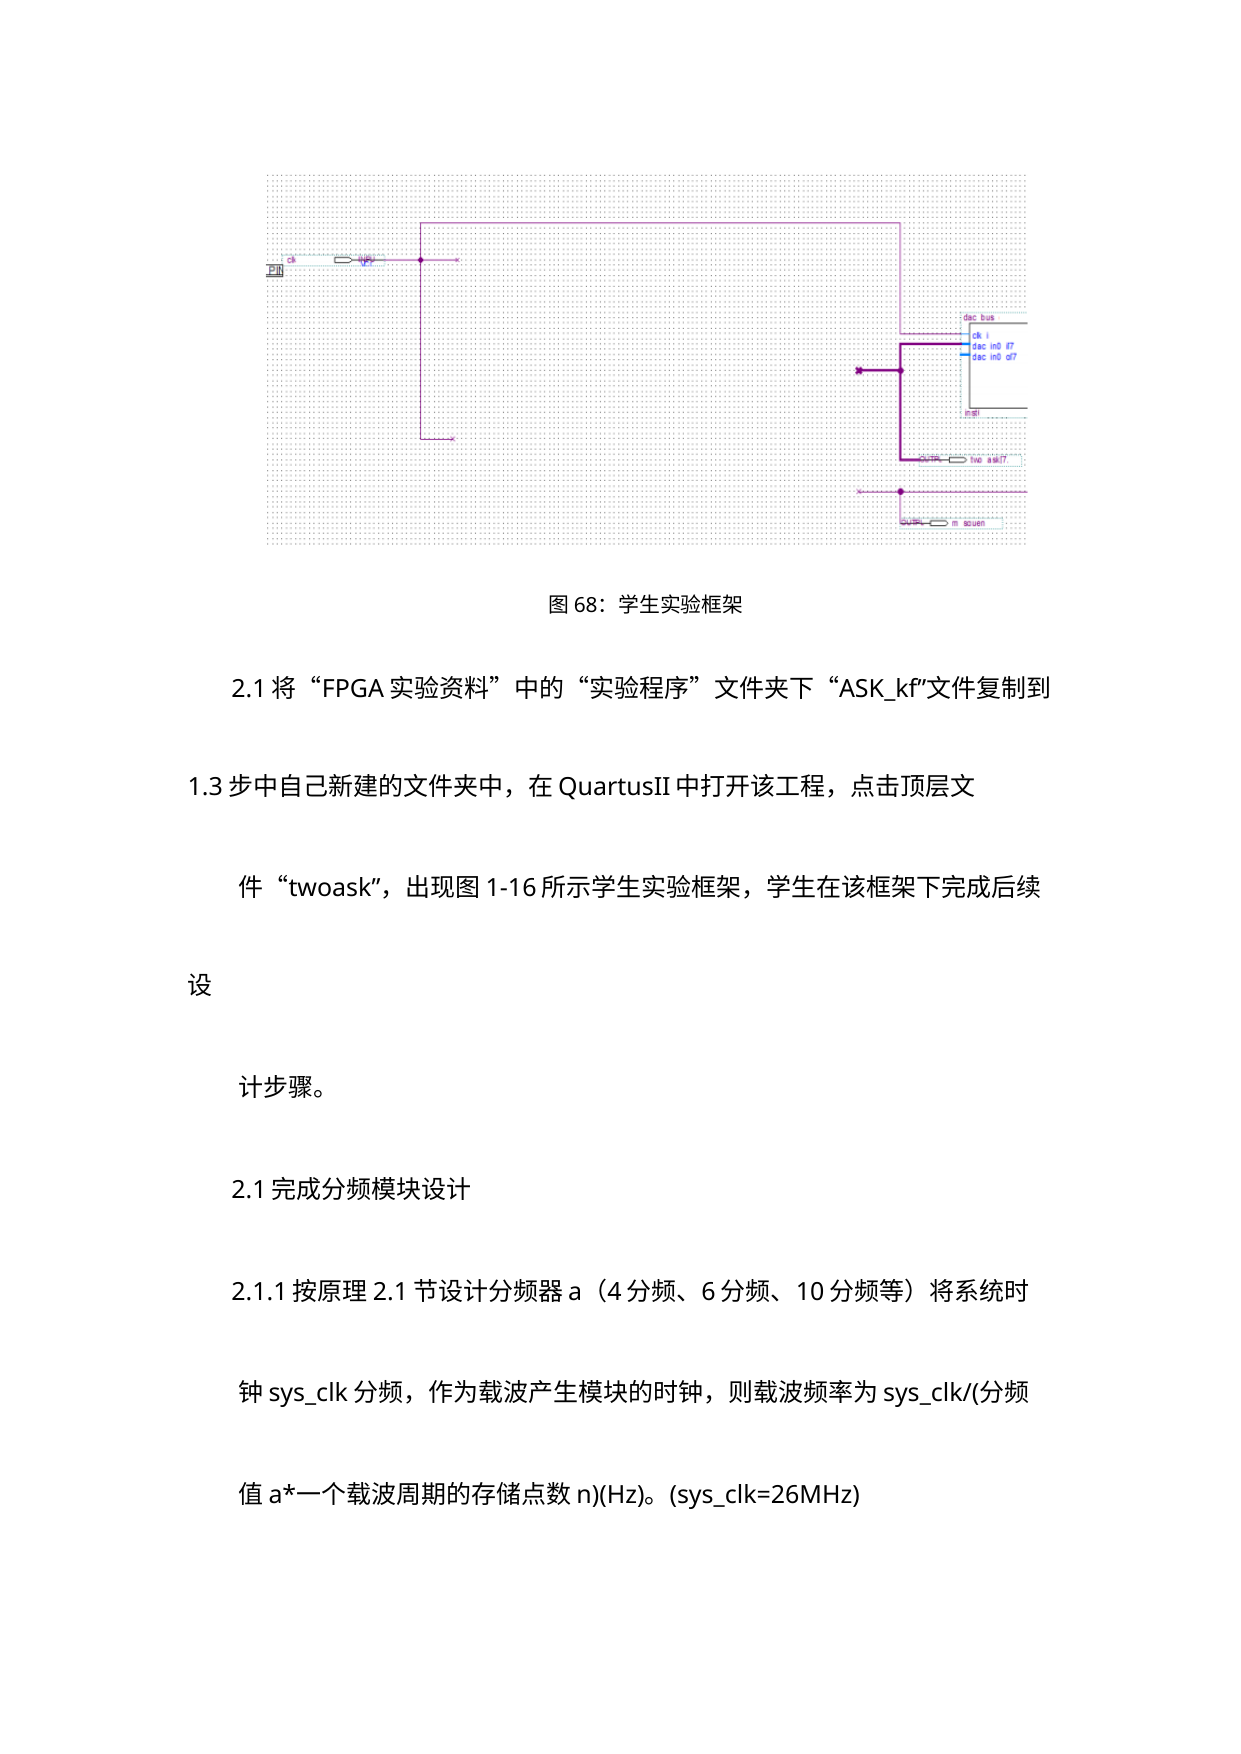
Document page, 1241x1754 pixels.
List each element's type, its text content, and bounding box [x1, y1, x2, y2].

text 2.1.1按原理2.1节设计分频器a（4分频、6分频、10分频等）将系统时 [187, 1257, 1053, 1322]
text 值a*一个载波周期的存储点数n)(Hz)。(sys_clk=26MHz) [187, 1460, 1053, 1525]
text 图 68：学生实验框架 [187, 588, 1053, 620]
text 2.1完成分频模块设计 [187, 1155, 1053, 1220]
text 2.1将“FPGA实验资料”中的“实验程序”文件夹下“ASK_kf”文件复制到1.3步中自己新建的文件夹中，在QuartusII中打开该工程，点击顶层文 [187, 654, 1053, 817]
text 件“twoask”，出现图1-16所示学生实验框架，学生在该框架下完成后续设 [187, 853, 1053, 1016]
text 钟sys_clk分频，作为载波产生模块的时钟，则载波频率为sys_clk/(分频 [187, 1358, 1053, 1423]
picture [238, 163, 1103, 551]
text 计步骤。 [187, 1053, 1053, 1118]
